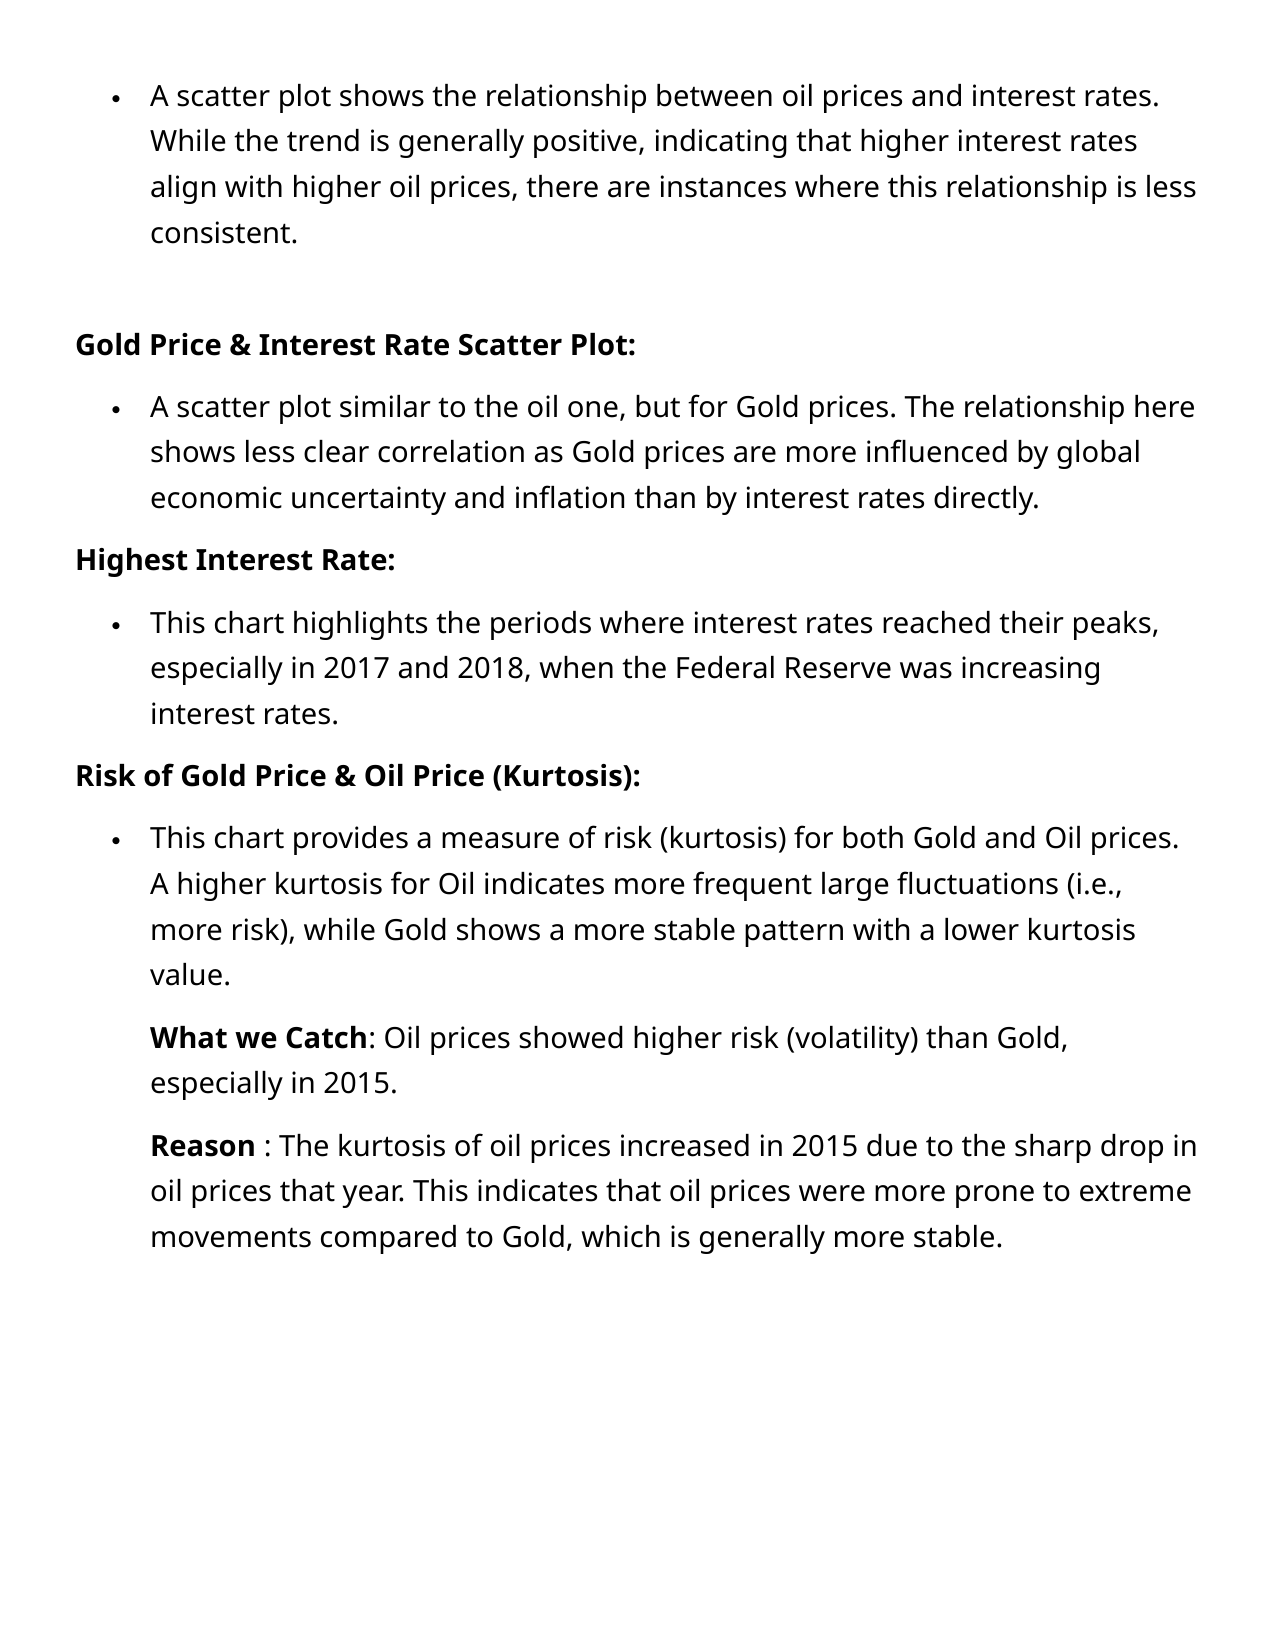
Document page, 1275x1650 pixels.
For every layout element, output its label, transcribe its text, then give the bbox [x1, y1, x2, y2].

text Reason : The kurtosis of oil prices increased in 2015 due to the sharp drop in oil prices that year. This indicates that oil prices were more prone to extreme movements compared to Gold, which is generally more stable. [150, 1125, 1200, 1256]
list A scatter plot similar to the oil one, but for Gold prices. The relationship here shows less clear correlation as Gold prices are more influenced by global economic uncertainty and inflation than by interest rates directly. [112, 386, 1200, 517]
text What we Catch: Oil prices showed higher risk (volatility) than Gold, especially in 2015. [150, 1017, 1200, 1102]
text Highest Interest Rate: [75, 540, 1200, 579]
list This chart highlights the periods where interest rates reached their peaks, especially in 2017 and 2018, when the Federal Reserve was increasing interest rates. [112, 602, 1200, 733]
text Gold Price & Interest Rate Scatter Plot: [75, 324, 1200, 363]
text Risk of Gold Price & Oil Price (Kurtosis): [75, 756, 1200, 795]
list A scatter plot shows the relationship between oil prices and interest rates. While the trend is generally positive, indicating that higher interest rates align with higher oil prices, there are instances where this relationship is less consistent. [112, 75, 1200, 252]
list This chart provides a measure of risk (kurtosis) for both Gold and Oil prices. A higher kurtosis for Oil indicates more frequent large fluctuations (i.e., more risk), while Gold shows a more stable pattern with a lower kurtosis value. [112, 818, 1200, 994]
